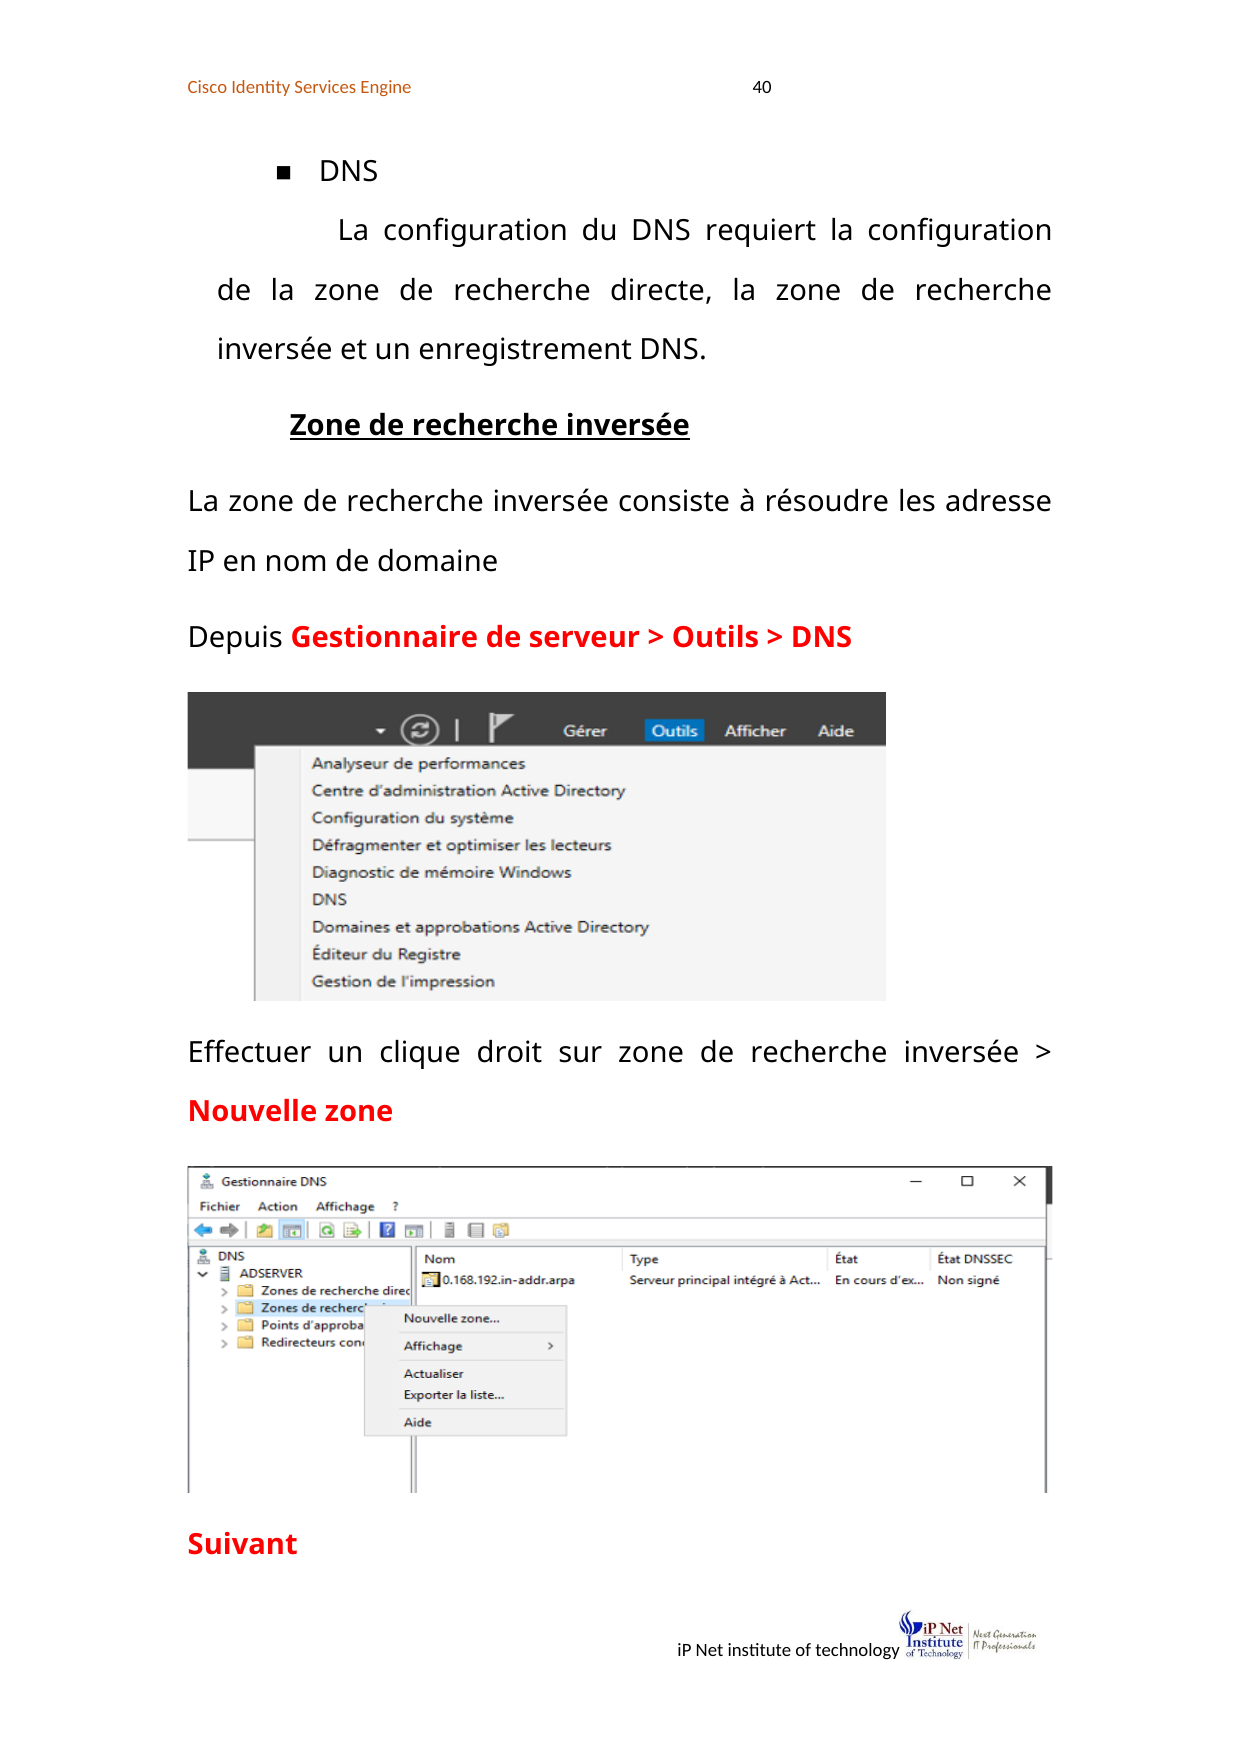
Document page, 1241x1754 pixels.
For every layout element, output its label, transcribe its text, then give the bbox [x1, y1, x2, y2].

text Zone de recherche inversée [246, 404, 1053, 444]
text Suivant [187, 1523, 1053, 1563]
picture [187, 692, 886, 1001]
text Depuis Gestionnaire de serveur > Outils > DNS [187, 616, 1053, 656]
text La configuration du DNS requiert la configuration de la zone de recherche directe, la zone de recherche inversée et un enregistrement DNS. [187, 209, 1053, 368]
picture [187, 1166, 1053, 1493]
picture [898, 1609, 1037, 1660]
list DNS [275, 150, 1053, 190]
text Effectuer un clique droit sur zone de recherche inversée > Nouvelle zone [187, 1031, 1053, 1130]
text La zone de recherche inversée consiste à résoudre les adresse IP en nom de domaine [187, 481, 1053, 580]
